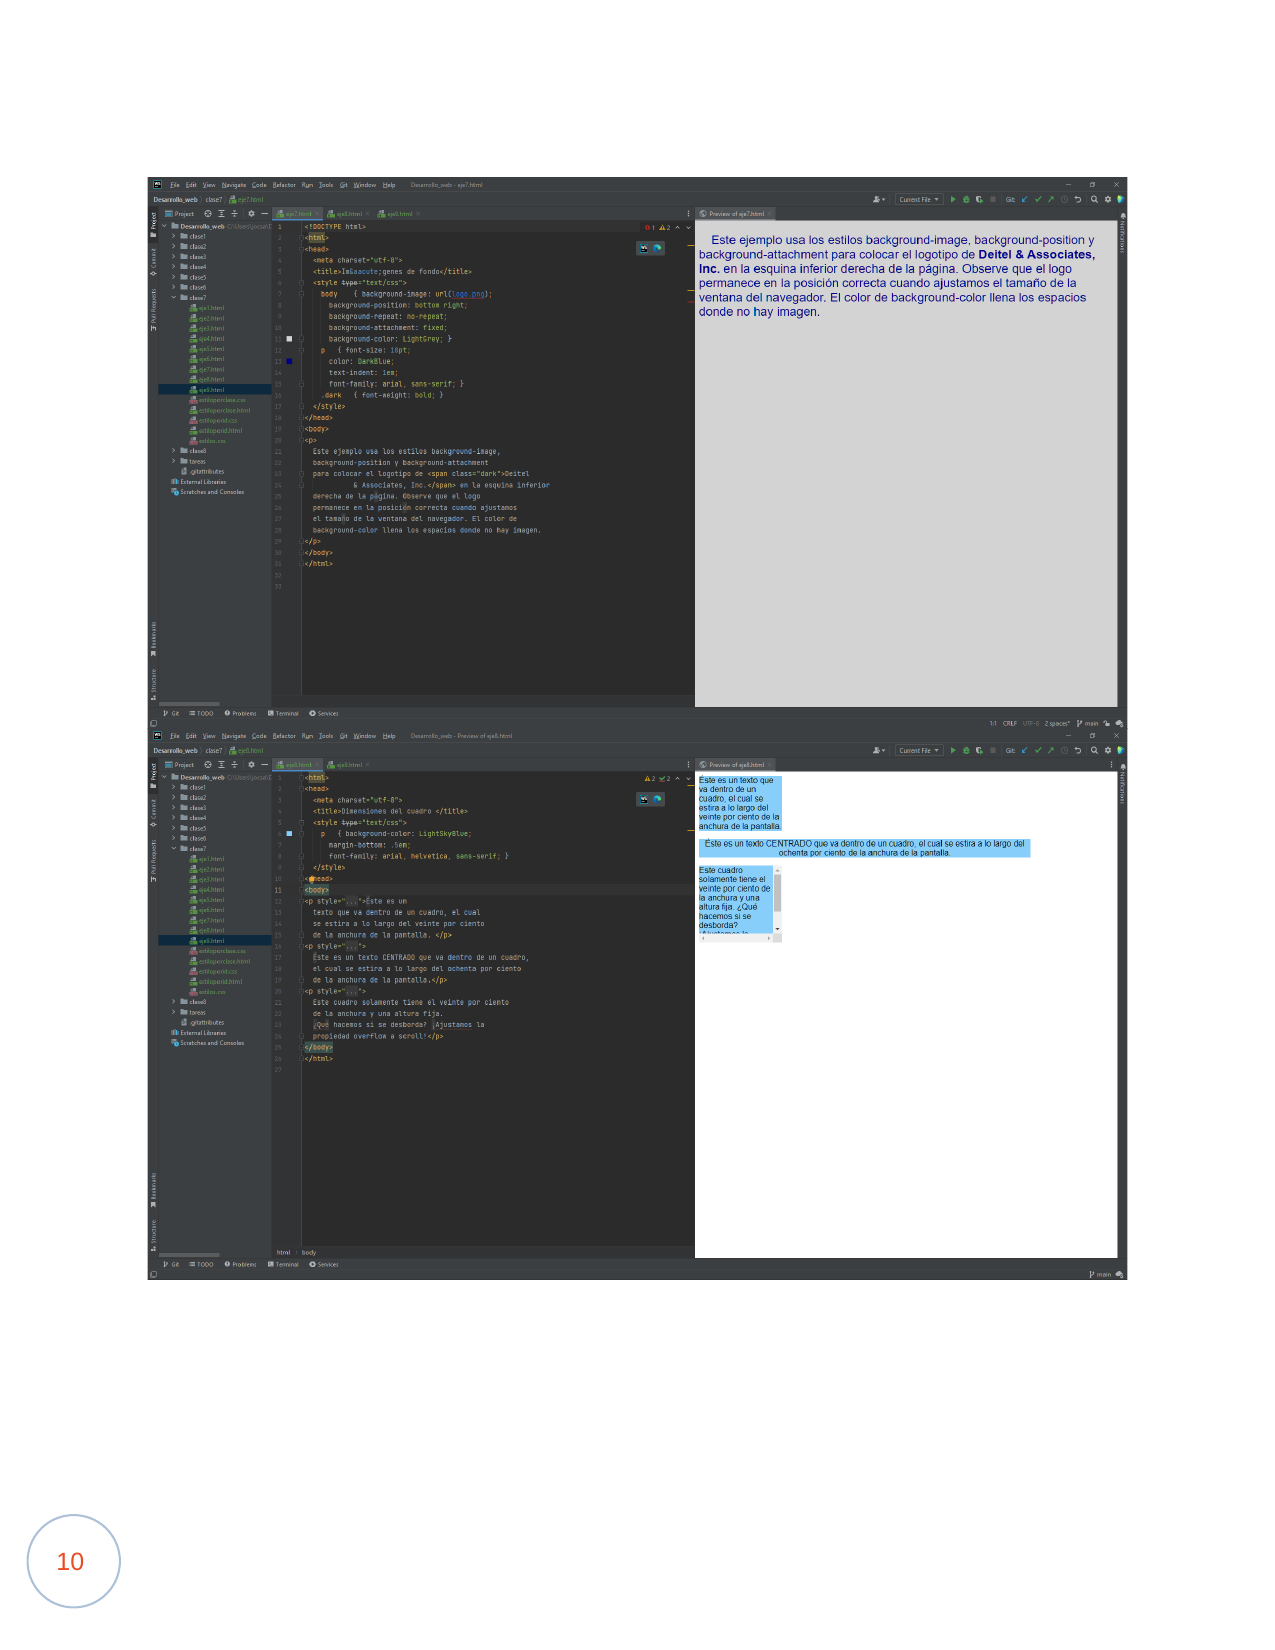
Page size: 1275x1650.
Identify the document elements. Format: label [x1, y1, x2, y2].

picture [147, 177, 1128, 1280]
